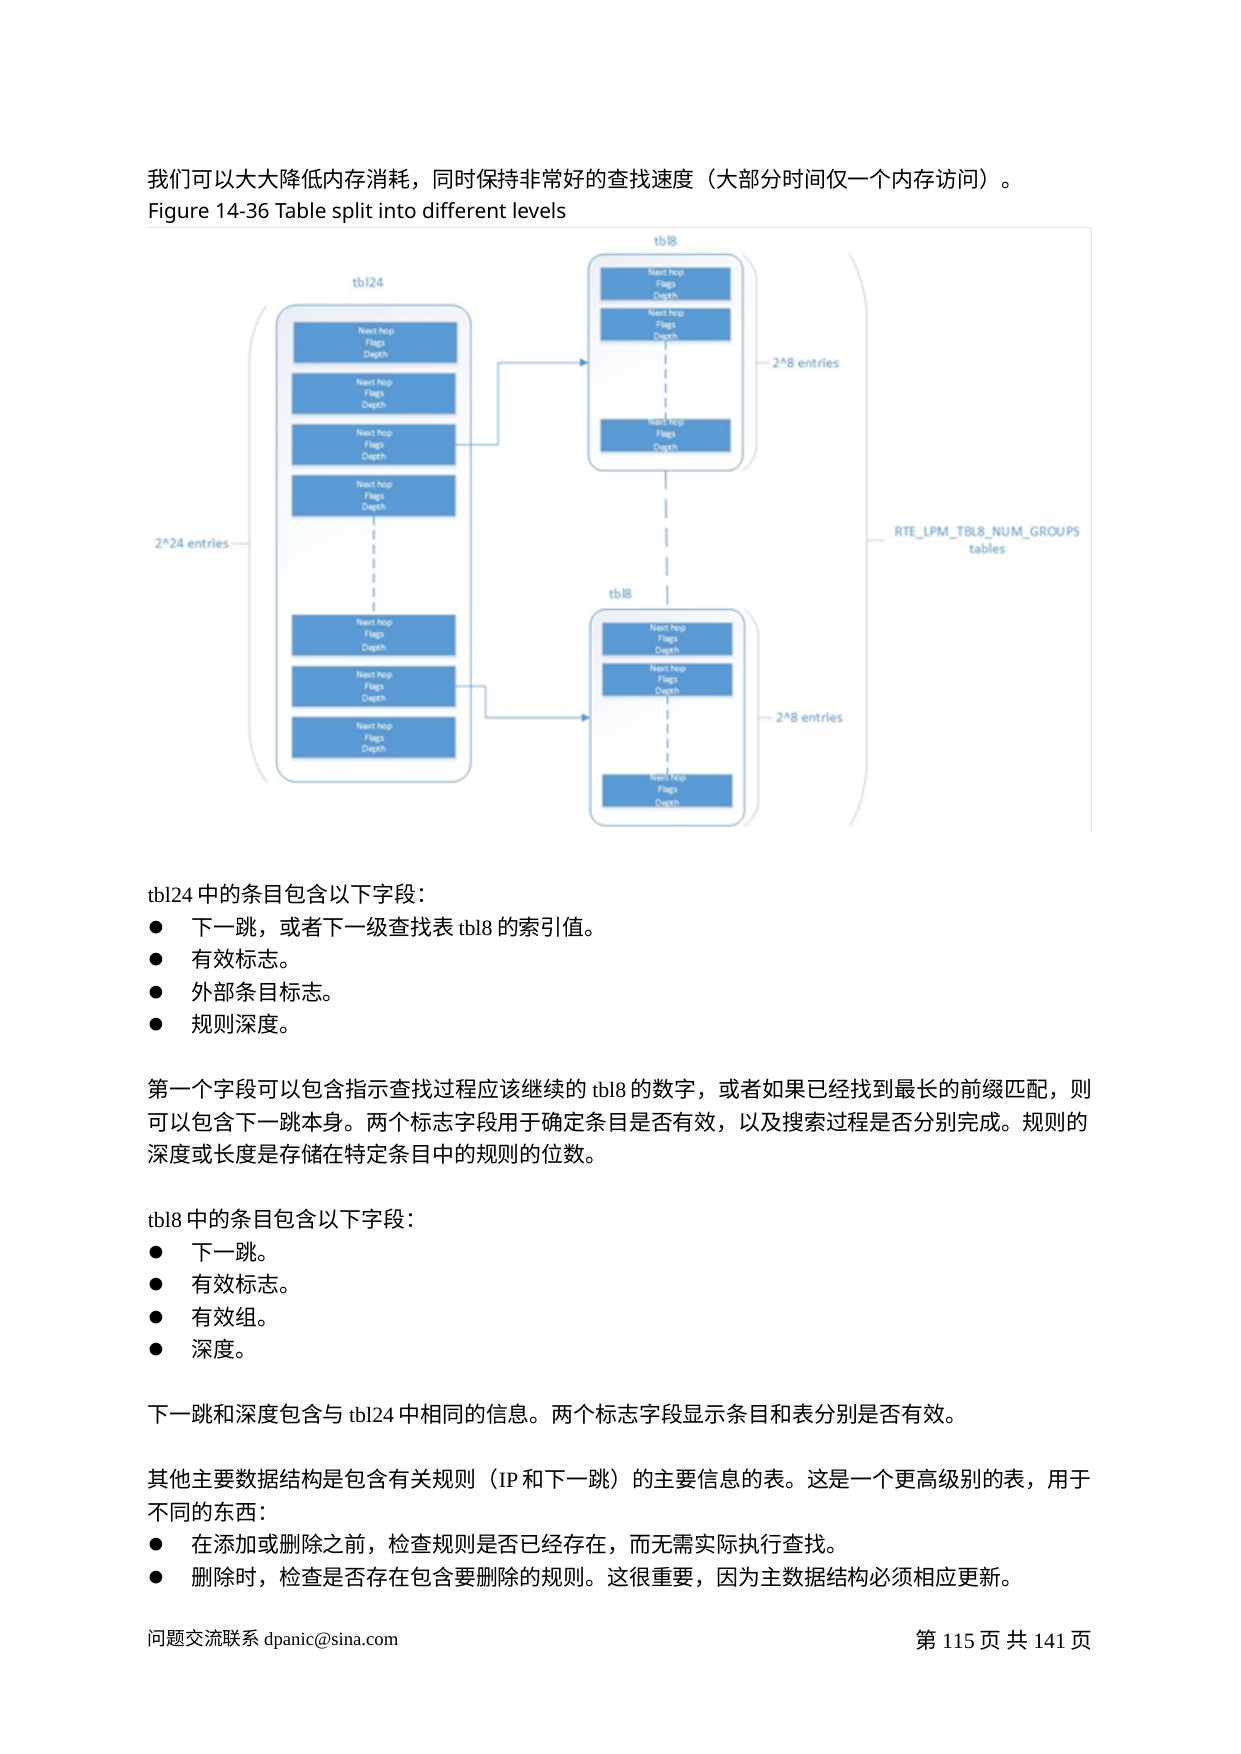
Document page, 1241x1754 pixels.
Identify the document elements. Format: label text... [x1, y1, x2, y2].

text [148, 162, 1092, 194]
text 第一个字段可以包含指示查找过程应该继续的tbl8的数字，或者如果已经找到最长的前缀匹配，则可以包含下一跳本身。两个标志字段用于确定条目是否有效，以及搜索过程是否分别完成。规则的深度或长度是存储在特定条目中的规则的位数。 [148, 1072, 1092, 1169]
list 深度。 [148, 1332, 1092, 1364]
list 有效标志。 [148, 942, 1092, 974]
text tbl8中的条目包含以下字段： [148, 1202, 1092, 1234]
list 外部条目标志。 [148, 974, 1092, 1007]
list 规则深度。 [148, 1007, 1092, 1039]
list 下一跳。 [148, 1234, 1092, 1267]
list 下一跳，或者下一级查找表tbl8的索引值。 [148, 909, 1092, 942]
picture [147, 227, 1093, 833]
list 有效组。 [148, 1299, 1092, 1332]
text 下一跳和深度包含与tbl24中相同的信息。两个标志字段显示条目和表分别是否有效。 [148, 1397, 1092, 1429]
list 删除时，检查是否存在包含要删除的规则。这很重要，因为主数据结构必须相应更新。 [148, 1559, 1092, 1592]
list 有效标志。 [148, 1267, 1092, 1299]
list 在添加或删除之前，检查规则是否已经存在，而无需实际执行查找。 [148, 1527, 1092, 1559]
text tbl24中的条目包含以下字段： [148, 877, 1092, 909]
text 其他主要数据结构是包含有关规则（IP和下一跳）的主要信息的表。这是一个更高级别的表，用于不同的东西： [148, 1462, 1092, 1527]
